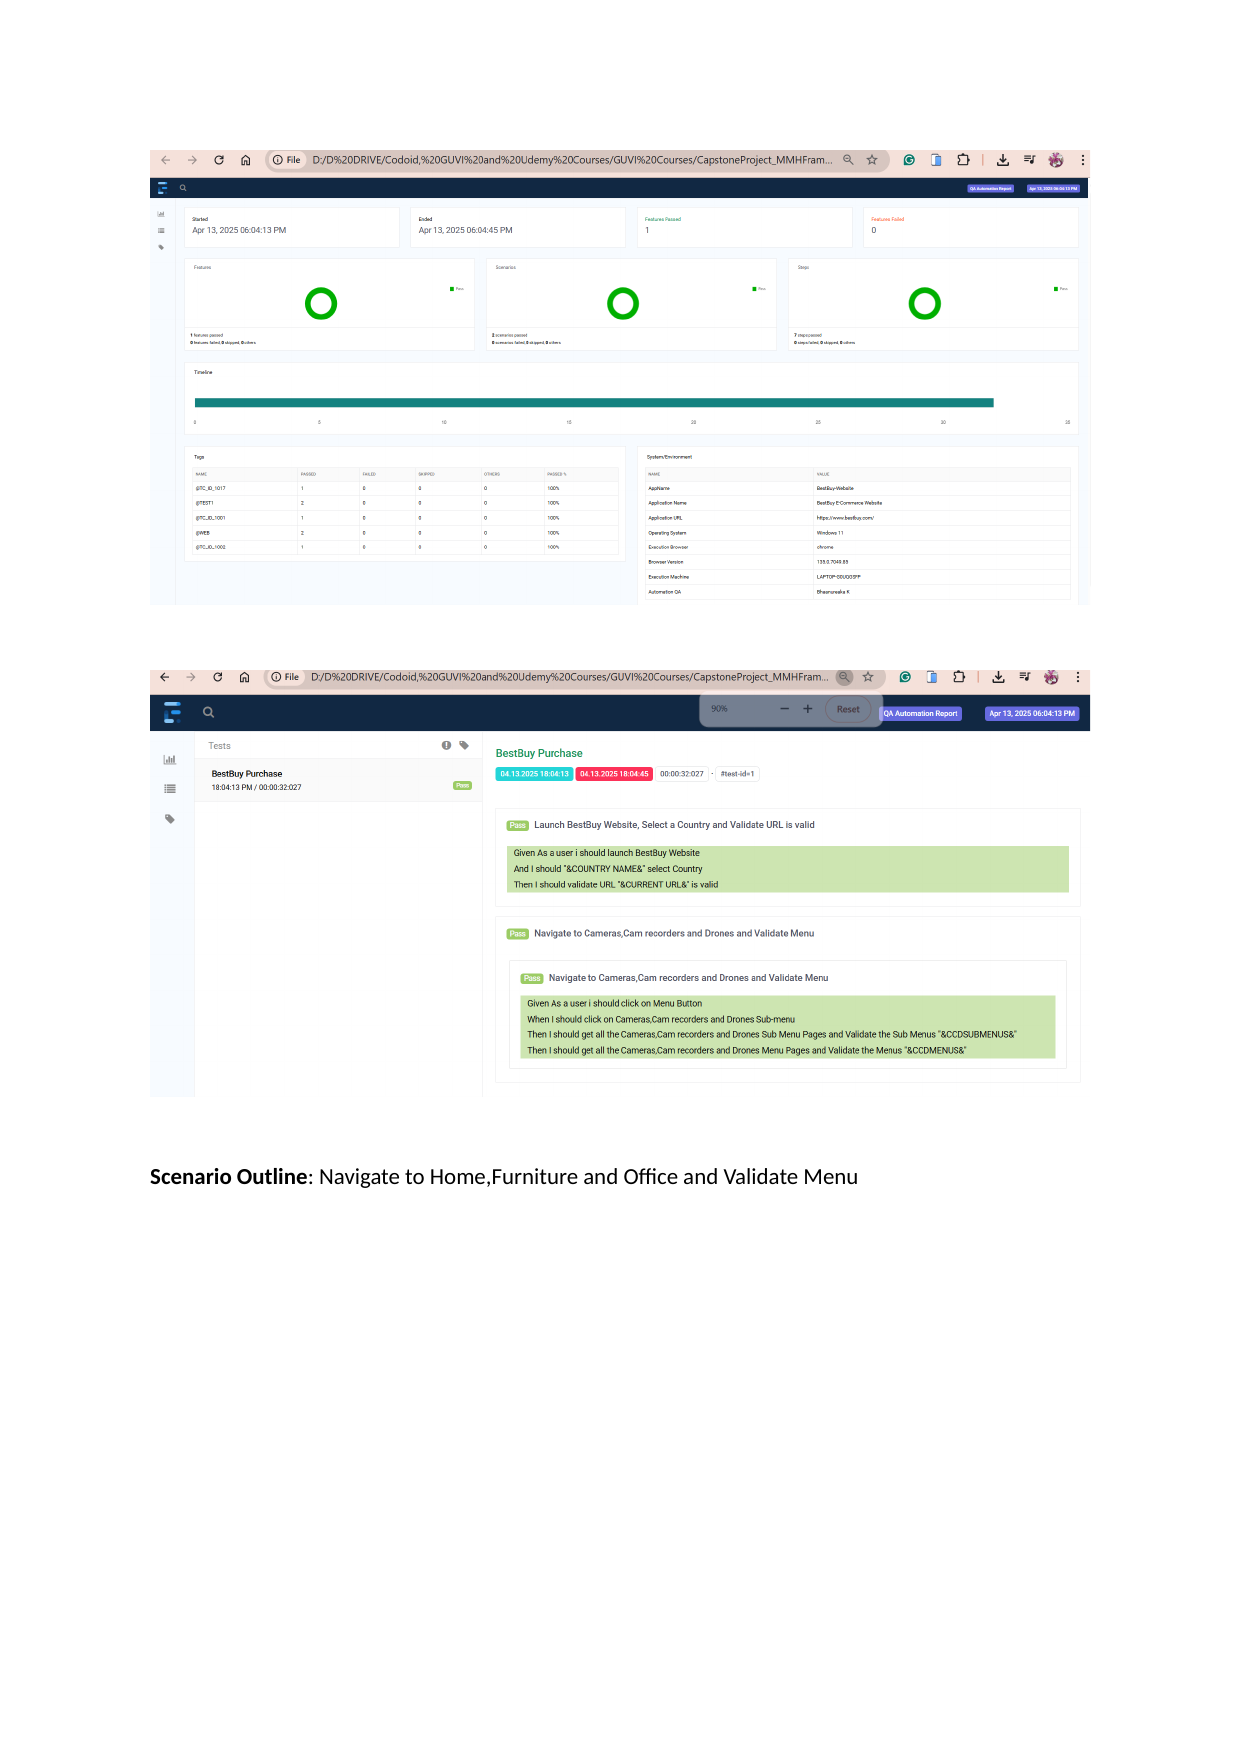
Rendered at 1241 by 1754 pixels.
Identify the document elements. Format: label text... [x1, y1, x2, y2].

picture [150, 670, 1091, 1097]
text Scenario Outline: Navigate to Home,Furniture and Office and Validate Menu [150, 1162, 1090, 1191]
picture [150, 150, 1091, 605]
